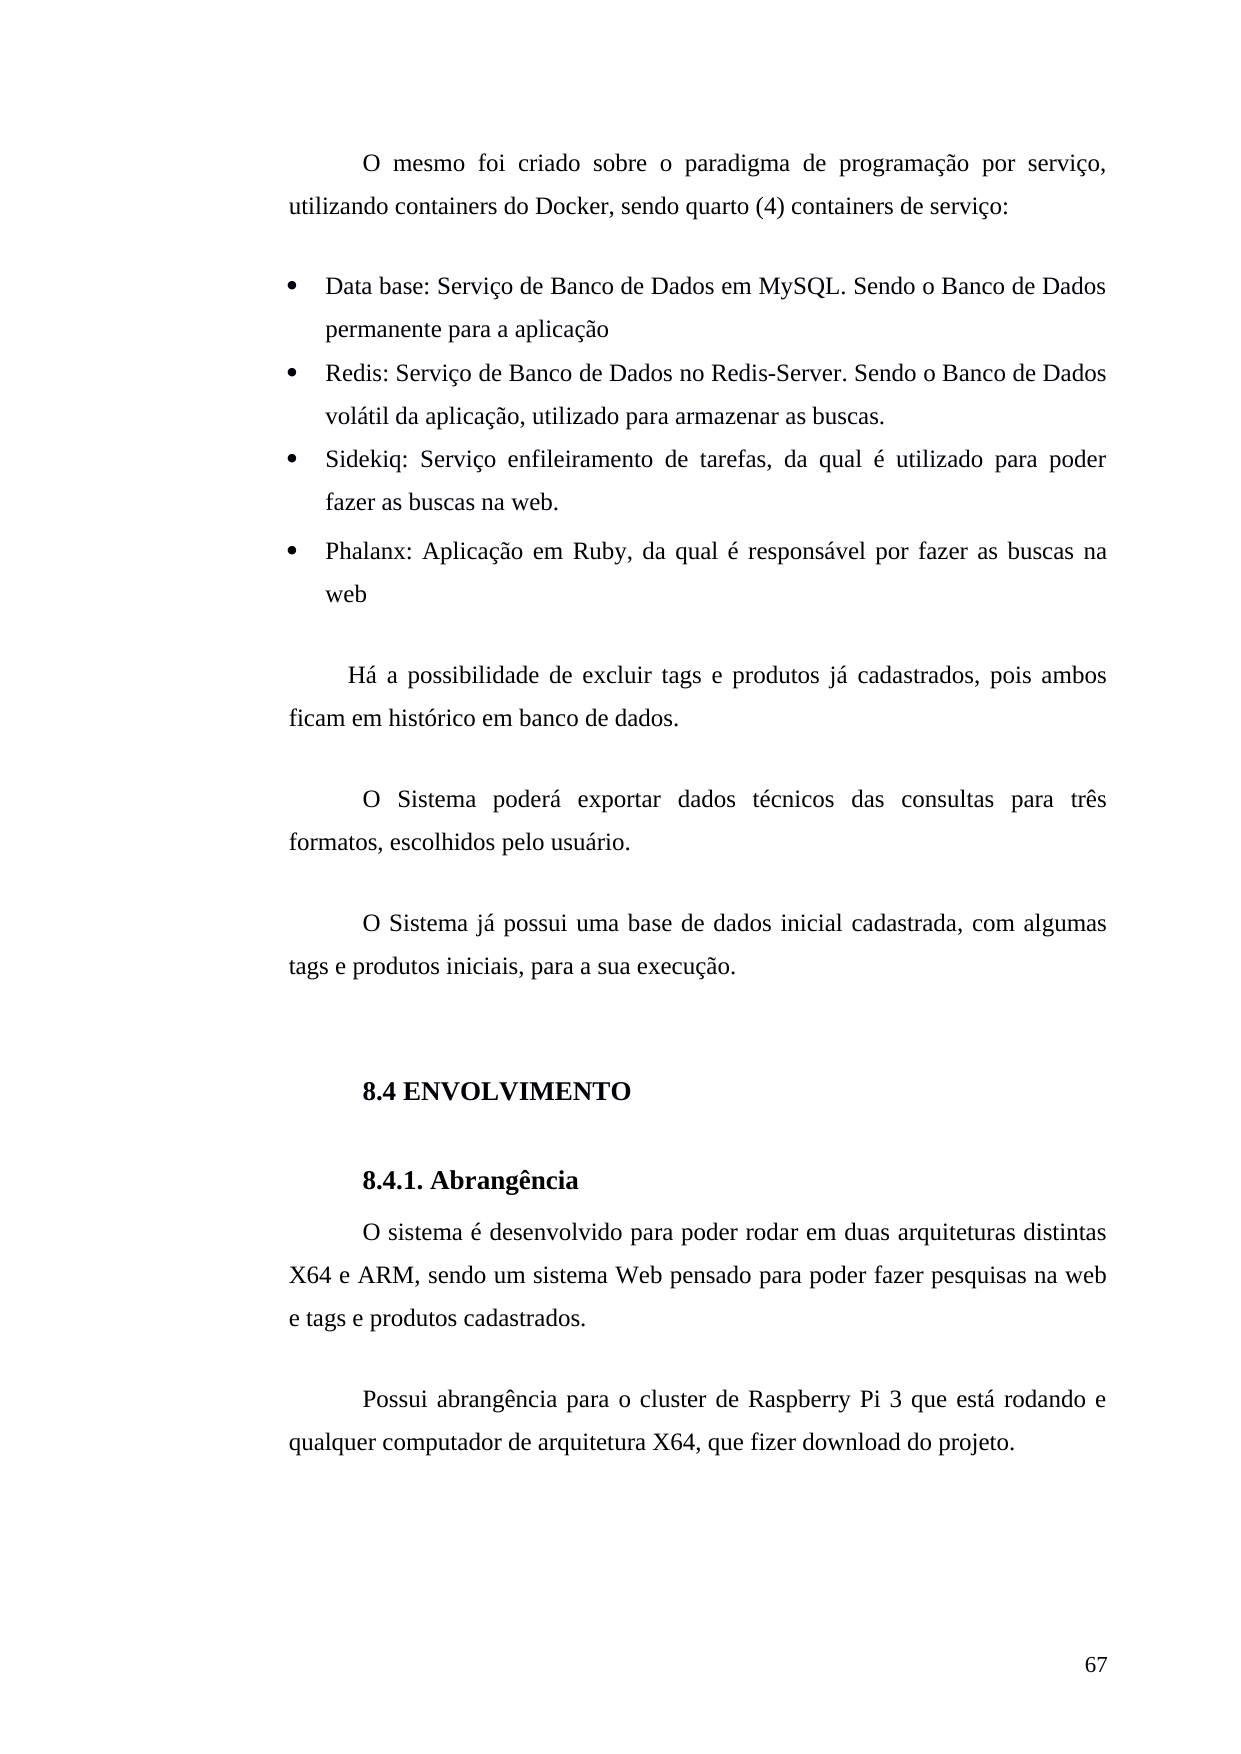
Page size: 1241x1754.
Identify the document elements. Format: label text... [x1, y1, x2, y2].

subtitle 8.4.1. Abrangência [288, 1164, 1107, 1196]
text O Sistema poderá exportar dados técnicos das consultas para três formatos, escolhidos pelo usuário. [288, 784, 1107, 856]
list Redis: Serviço de Banco de Dados no Redis-Server. Sendo o Banco de Dados volátil da aplicação, utilizado para armazenar as buscas. [288, 358, 1107, 429]
list Phalanx: Aplicação em Ruby, da qual é responsável por fazer as buscas na web [288, 536, 1107, 608]
text Há a possibilidade de excluir tags e produtos já cadastrados, pois ambos ficam em histórico em banco de dados. [288, 660, 1107, 732]
text O Sistema já possui uma base de dados inicial cadastrada, com algumas tags e produtos iniciais, para a sua execução. [288, 908, 1107, 979]
text Possui abrangência para o cluster de Raspberry Pi 3 que está rodando e qualquer computador de arquitetura X64, que fizer download do projeto. [288, 1384, 1107, 1456]
text 8.4 ENVOLVIMENTO [288, 1074, 1107, 1106]
list Sidekiq: Serviço enfileiramento de tarefas, da qual é utilizado para poder fazer as buscas na web. [288, 444, 1107, 516]
list Data base: Serviço de Banco de Dados em MySQL. Sendo o Banco de Dados permanente para a aplicação [288, 271, 1107, 343]
text O sistema é desenvolvido para poder rodar em duas arquiteturas distintas X64 e ARM, sendo um sistema Web pensado para poder fazer pesquisas na web e tags e produtos cadastrados. [288, 1217, 1107, 1332]
text O mesmo foi criado sobre o paradigma de programação por serviço, utilizando containers do Docker, sendo quarto (4) containers de serviço: [288, 148, 1107, 219]
